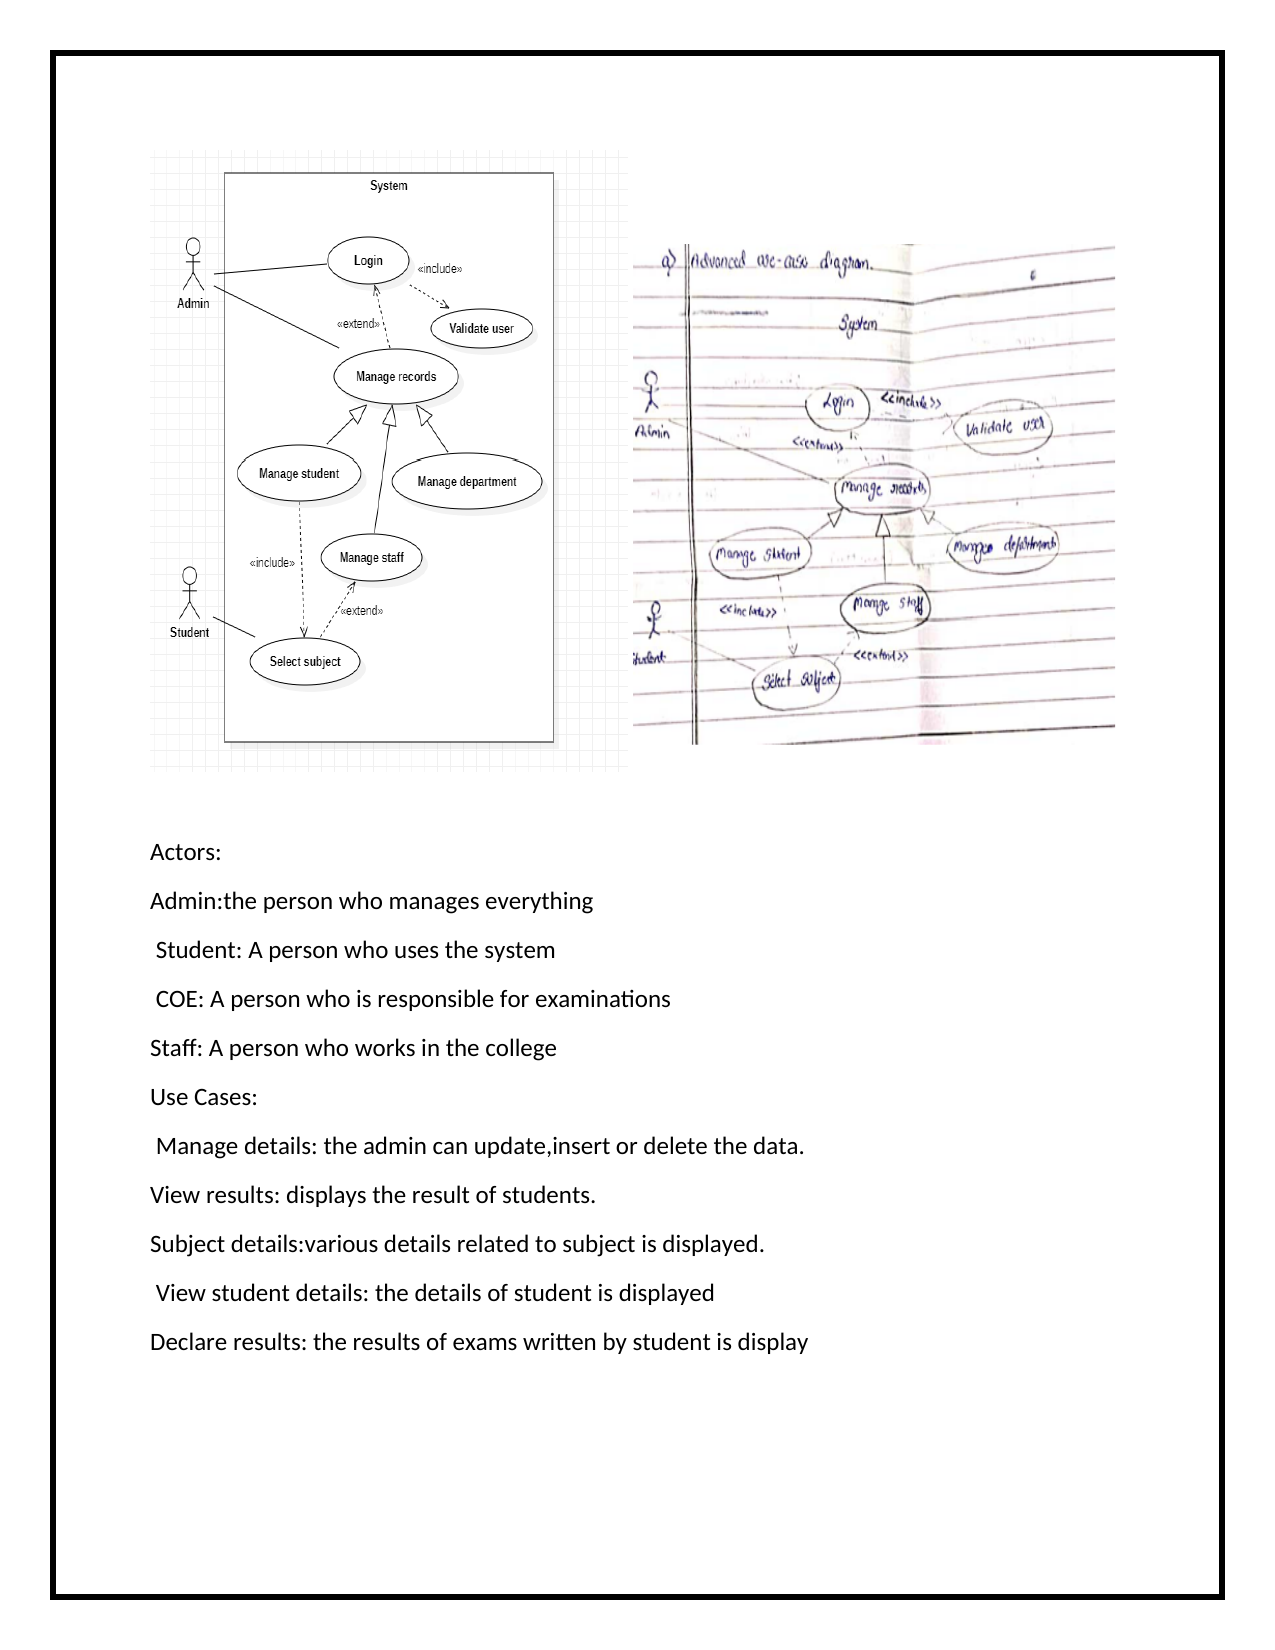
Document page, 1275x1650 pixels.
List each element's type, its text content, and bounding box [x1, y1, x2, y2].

text Use Cases: [150, 1081, 1120, 1112]
picture [150, 150, 628, 772]
text View student details: the details of student is displayed [150, 1277, 1120, 1308]
text View results: displays the result of students. [150, 1179, 1120, 1210]
text Staff: A person who works in the college [150, 1032, 1120, 1063]
text Student: A person who uses the system [150, 934, 1120, 965]
text Declare results: the results of exams written by student is display [150, 1326, 1120, 1357]
text Subject details:various details related to subject is displayed. [150, 1228, 1120, 1259]
text Actors: [150, 837, 1120, 867]
picture [633, 244, 1116, 772]
text Manage details: the admin can update,insert or delete the data. [150, 1130, 1120, 1161]
text Admin:the person who manages everything [150, 886, 1120, 916]
text COE: A person who is responsible for examinations [150, 983, 1120, 1014]
